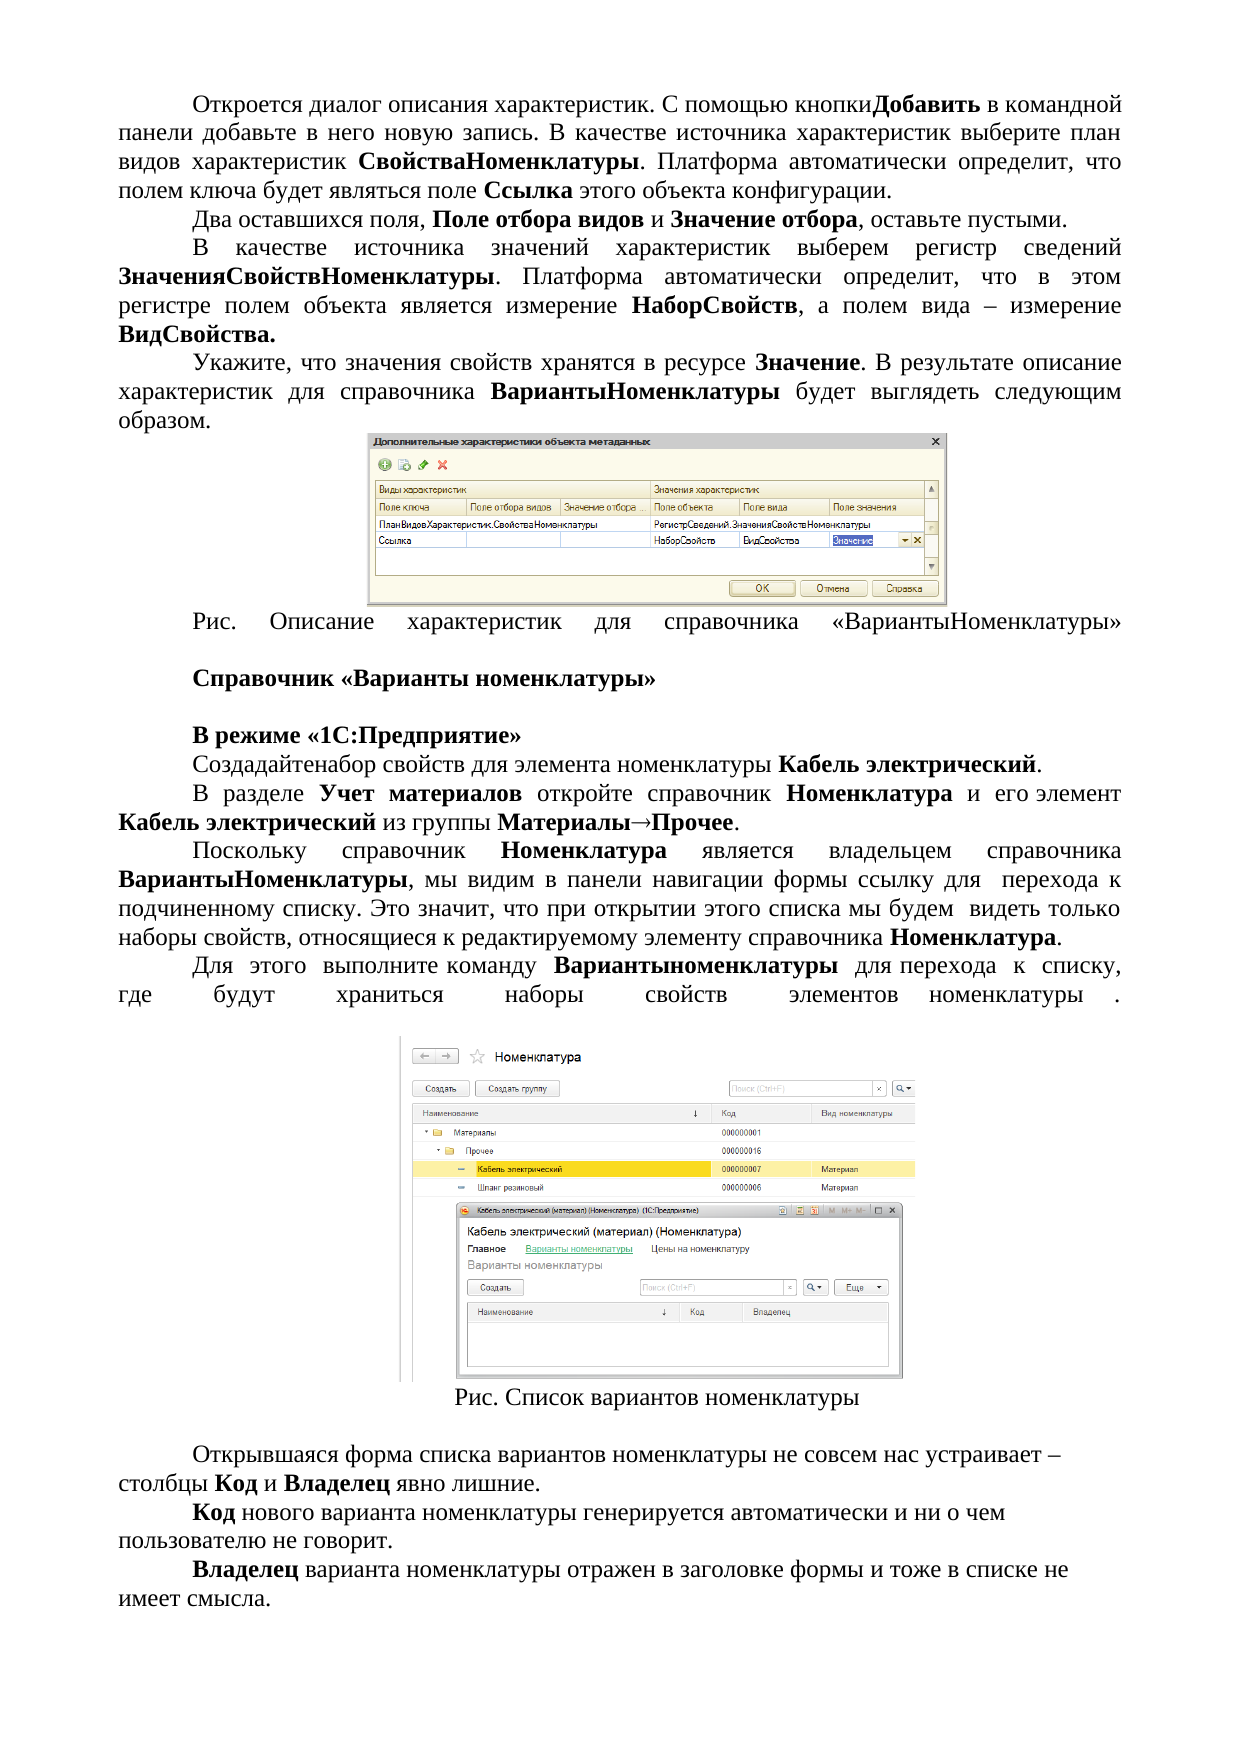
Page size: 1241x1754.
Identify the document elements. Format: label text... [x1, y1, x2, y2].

text Создадайтенабор свойств для элемента номенклатуры Кабель электрический. [118, 749, 1122, 778]
text Два оставшихся поля, Поле отбора видов и Значение отбора, оставьте пустыми. [118, 204, 1122, 232]
text Владелец варианта номенклатуры отражен в заголовке формы и тоже в списке не имеет смысла. [118, 1554, 1122, 1640]
text Рис. Список вариантов номенклатуры [118, 1382, 1122, 1411]
text Справочник «Варианты номенклатуры» [118, 663, 1122, 692]
picture [366, 433, 948, 607]
text Откроется диалог описания характеристик. С помощью кнопкиДобавить в командной панели добавьте в него новую запись. В качестве источника характеристик выберите план видов характеристик СвойстваНоменклатуры. Платформа автоматически определит, что полем ключа будет являться поле Ссылка этого объекта конфигурации. [118, 89, 1122, 204]
picture [398, 1036, 916, 1382]
text Поскольку справочник Номенклатура является владельцем справочника ВариантыНоменклатуры, мы видим в панели навигации формы ссылку для перехода к подчиненному списку. Это значит, что при открытии этого списка мы будем видеть только наборы свойств, относящиеся к редактируемому элементу справочника Номенклатура. [118, 836, 1122, 951]
text Укажите, что значения свойств хранятся в ресурсе Значение. В результате описание характеристик для справочника ВариантыНоменклатуры будет выглядеть следующим образом. [118, 347, 1122, 434]
text Открывшаяся форма списка вариантов номенклатуры не совсем нас устраивает – столбцы Код и Владелец явно лишние. [118, 1439, 1122, 1497]
text Рис. Описание характеристик для справочника «ВариантыНоменклатуры» [118, 606, 1122, 663]
text Для этого выполните команду Вариантыноменклатуры для перехода к списку, где будут храниться наборы свойств элементов номенклатуры . [118, 951, 1122, 1036]
text В качестве источника значений характеристик выберем регистр сведений ЗначенияСвойствНоменклатуры. Платформа автоматически определит, что в этом регистре полем объекта является измерение НаборСвойств, а полем вида – измерение ВидСвойства. [118, 232, 1122, 347]
text В режиме «1С:Предприятие» [118, 721, 1122, 749]
text В разделе Учет материалов откройте справочник Номенклатура и его элемент Кабель электрический из группы МатериалыПрочее. [118, 778, 1122, 836]
text Код нового варианта номенклатуры генерируется автоматически и ни о чем пользователю не говорит. [118, 1497, 1122, 1554]
